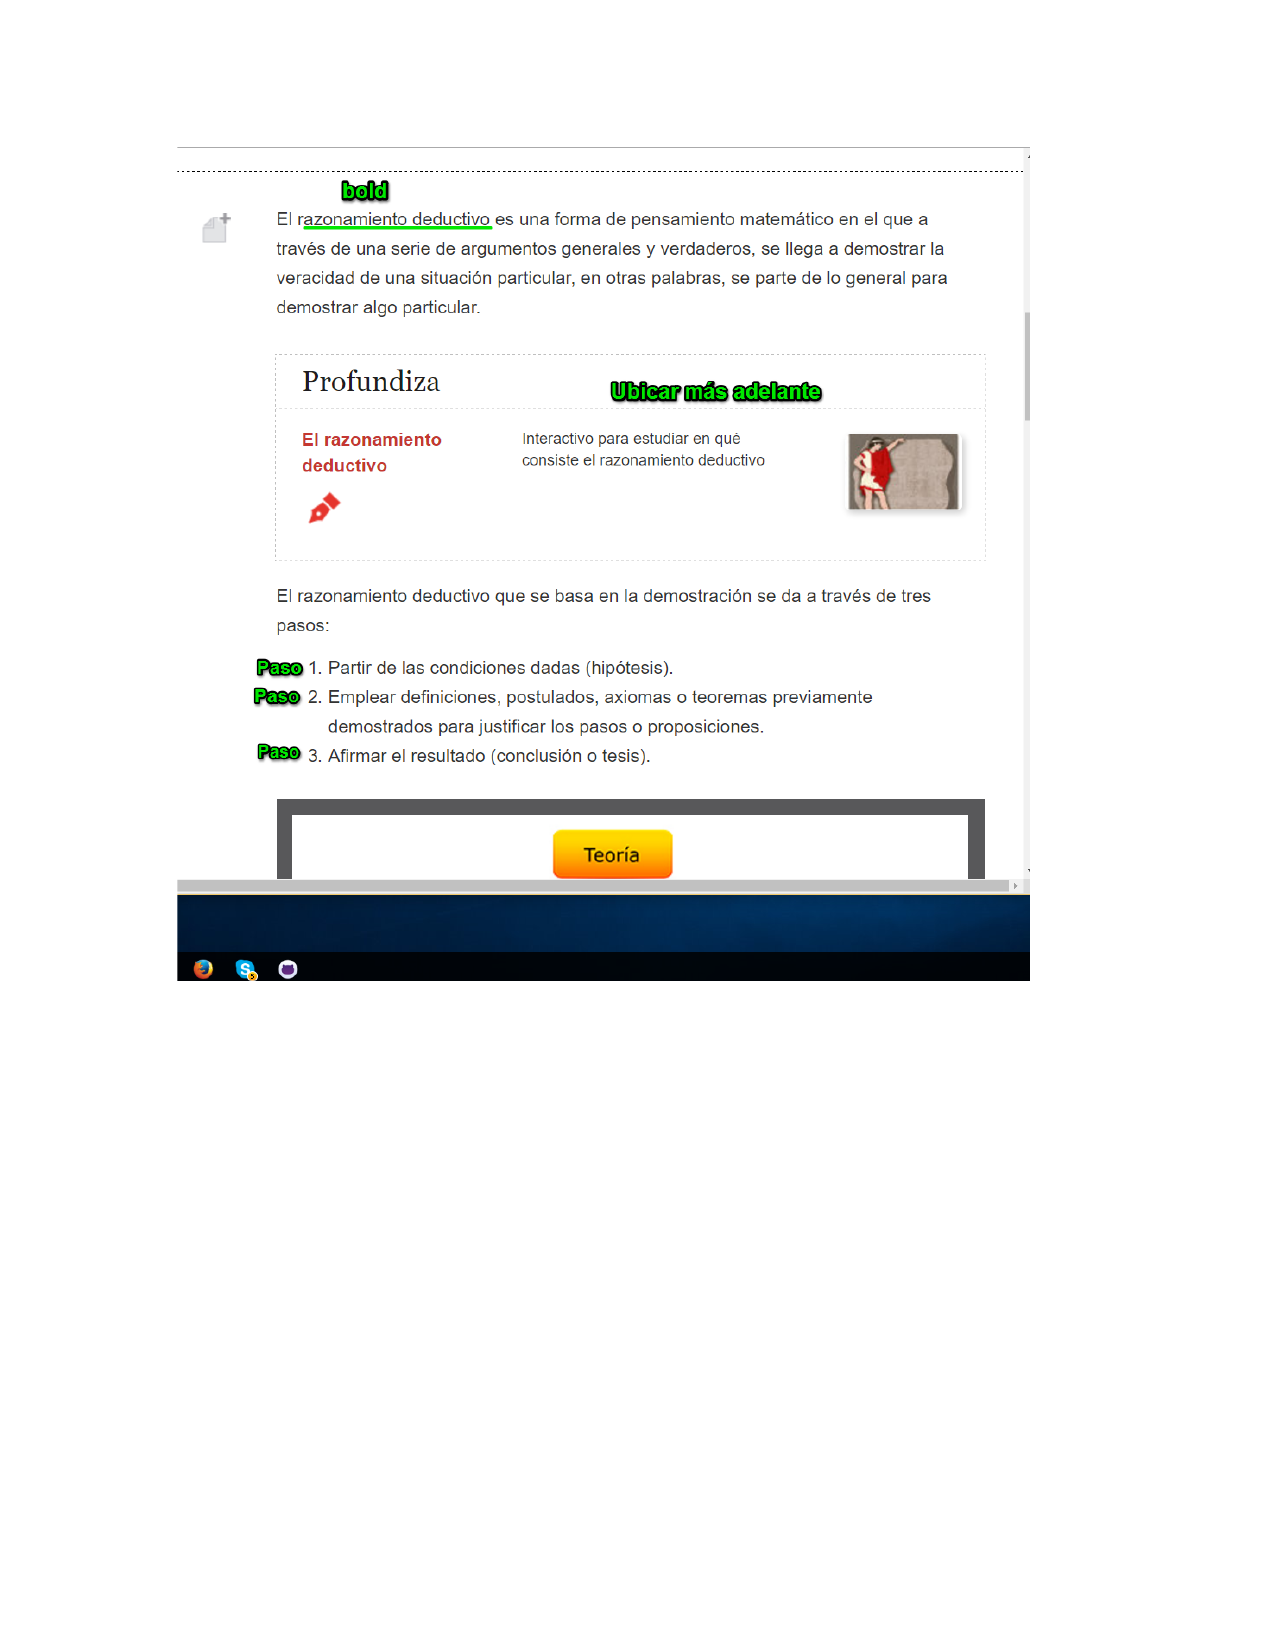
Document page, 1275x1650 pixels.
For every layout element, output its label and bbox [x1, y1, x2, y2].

picture [177, 147, 1030, 981]
